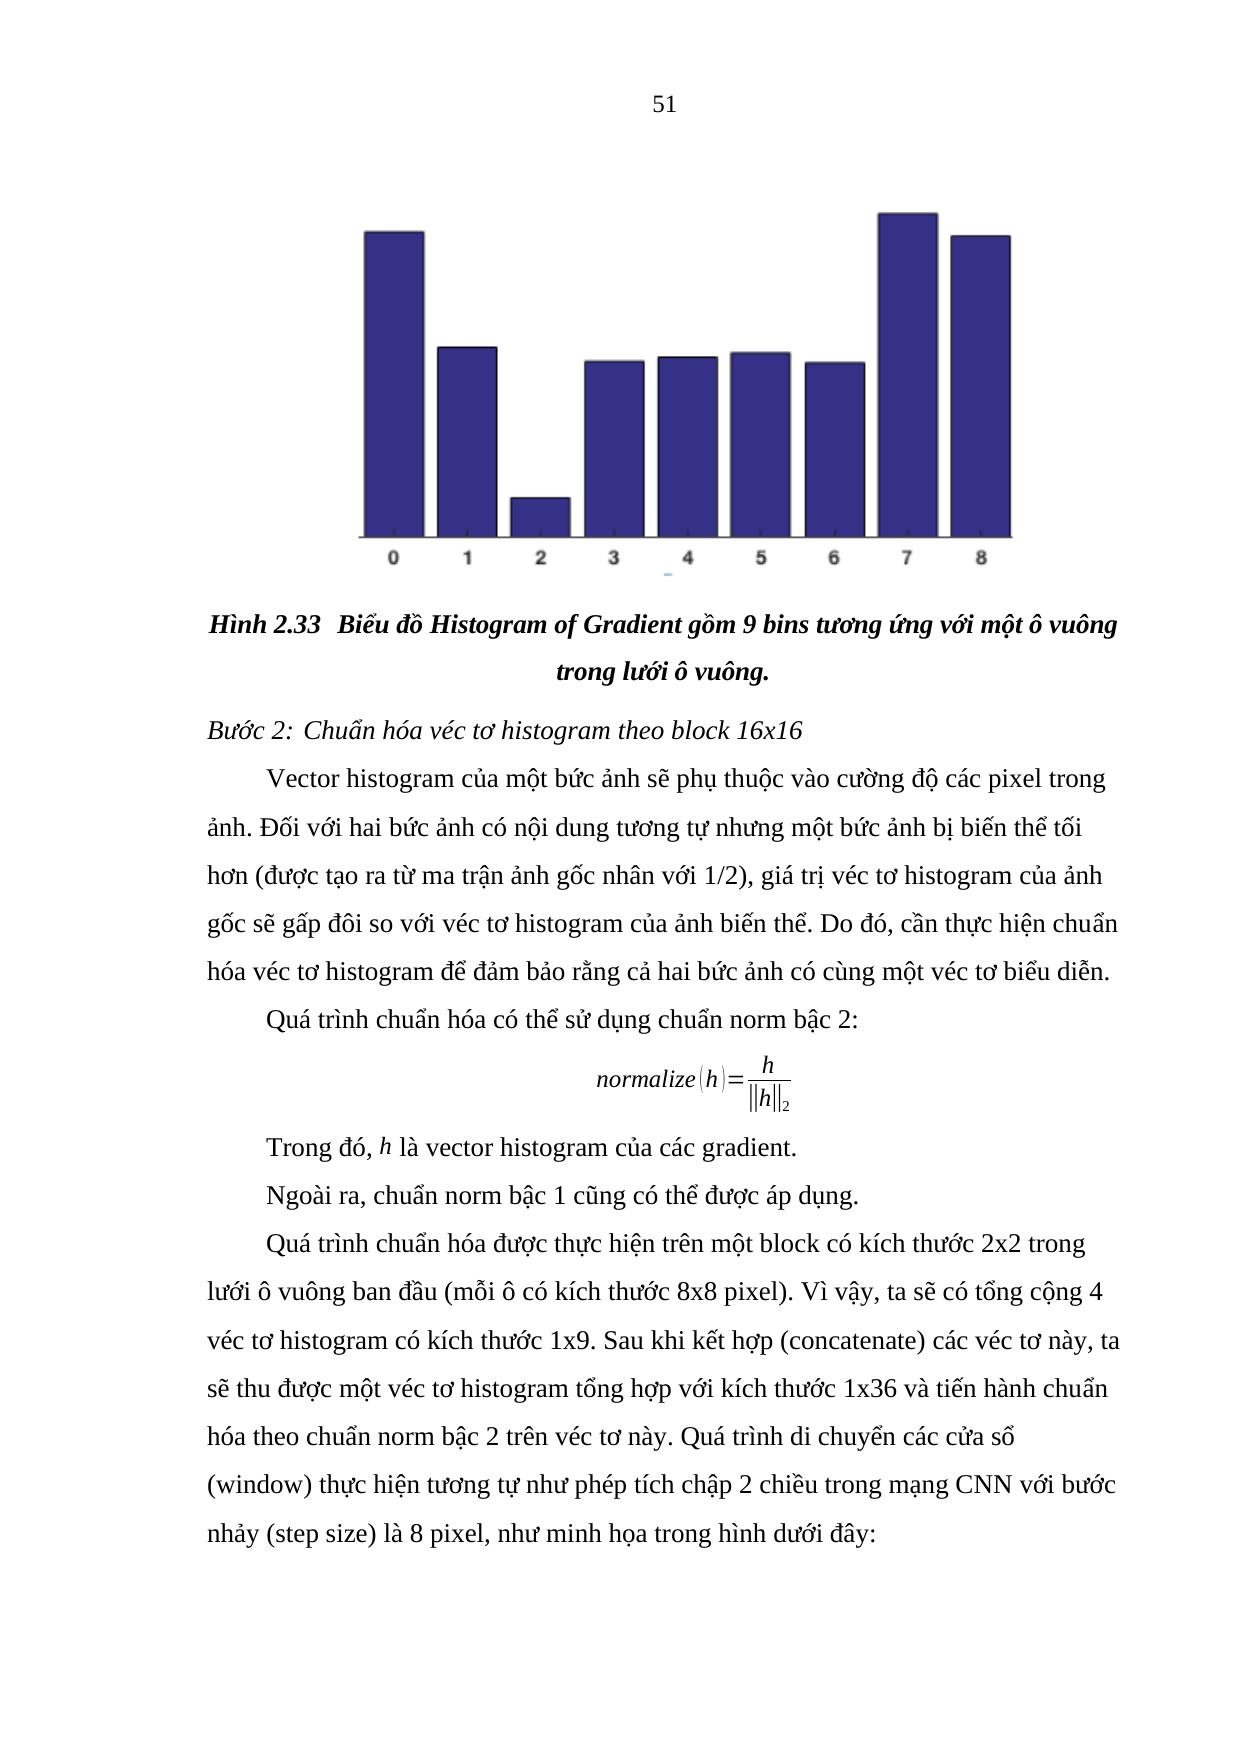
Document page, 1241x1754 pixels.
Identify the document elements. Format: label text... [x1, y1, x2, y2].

text Vector histogram của một bức ảnh sẽ phụ thuộc vào cường độ các pixel trong ảnh. Đối với hai bức ảnh có nội dung tương tự nhưng một bức ảnh bị biến thể tối hơn (được tạo ra từ ma trận ảnh gốc nhân với 1/2), giá trị véc tơ histogram của ảnh gốc sẽ gấp đôi so với véc tơ histogram của ảnh biến thể. Do đó, cần thực hiện chuẩn hóa véc tơ histogram để đảm bảo rằng cả hai bức ảnh có cùng một véc tơ biểu diễn. [207, 762, 1122, 987]
picture [355, 206, 1034, 581]
text Quá trình chuẩn hóa được thực hiện trên một block có kích thước 2x2 trong lưới ô vuông ban đầu (mỗi ô có kích thước 8x8 pixel). Vì vậy, ta sẽ có tổng cộng 4 véc tơ histogram có kích thước 1x9. Sau khi kết hợp (concatenate) các véc tơ này, ta sẽ thu được một véc tơ histogram tổng hợp với kích thước 1x36 và tiến hành chuẩn hóa theo chuẩn norm bậc 2 trên véc tơ này. Quá trình di chuyển các cửa sổ (window) thực hiện tương tự như phép tích chập 2 chiều trong mạng CNN với bước nhảy (step size) là 8 pixel, như minh họa trong hình dưới đây: [207, 1227, 1122, 1548]
text Quá trình chuẩn hóa có thể sử dụng chuẩn norm bậc 2: [207, 1004, 1122, 1035]
text Ngoài ra, chuẩn norm bậc 1 cũng có thể được áp dụng. [207, 1179, 1122, 1210]
text Hình 2.33 Biểu đồ Histogram of Gradient gồm 9 bins tương ứng với một ô vuông trong lưới ô vuông. [207, 608, 1122, 686]
text Bước 2: Chuẩn hóa véc tơ histogram theo block 16x16 [207, 714, 1122, 745]
text Trong đó, là vector histogram của các gradient. [207, 1131, 1122, 1162]
